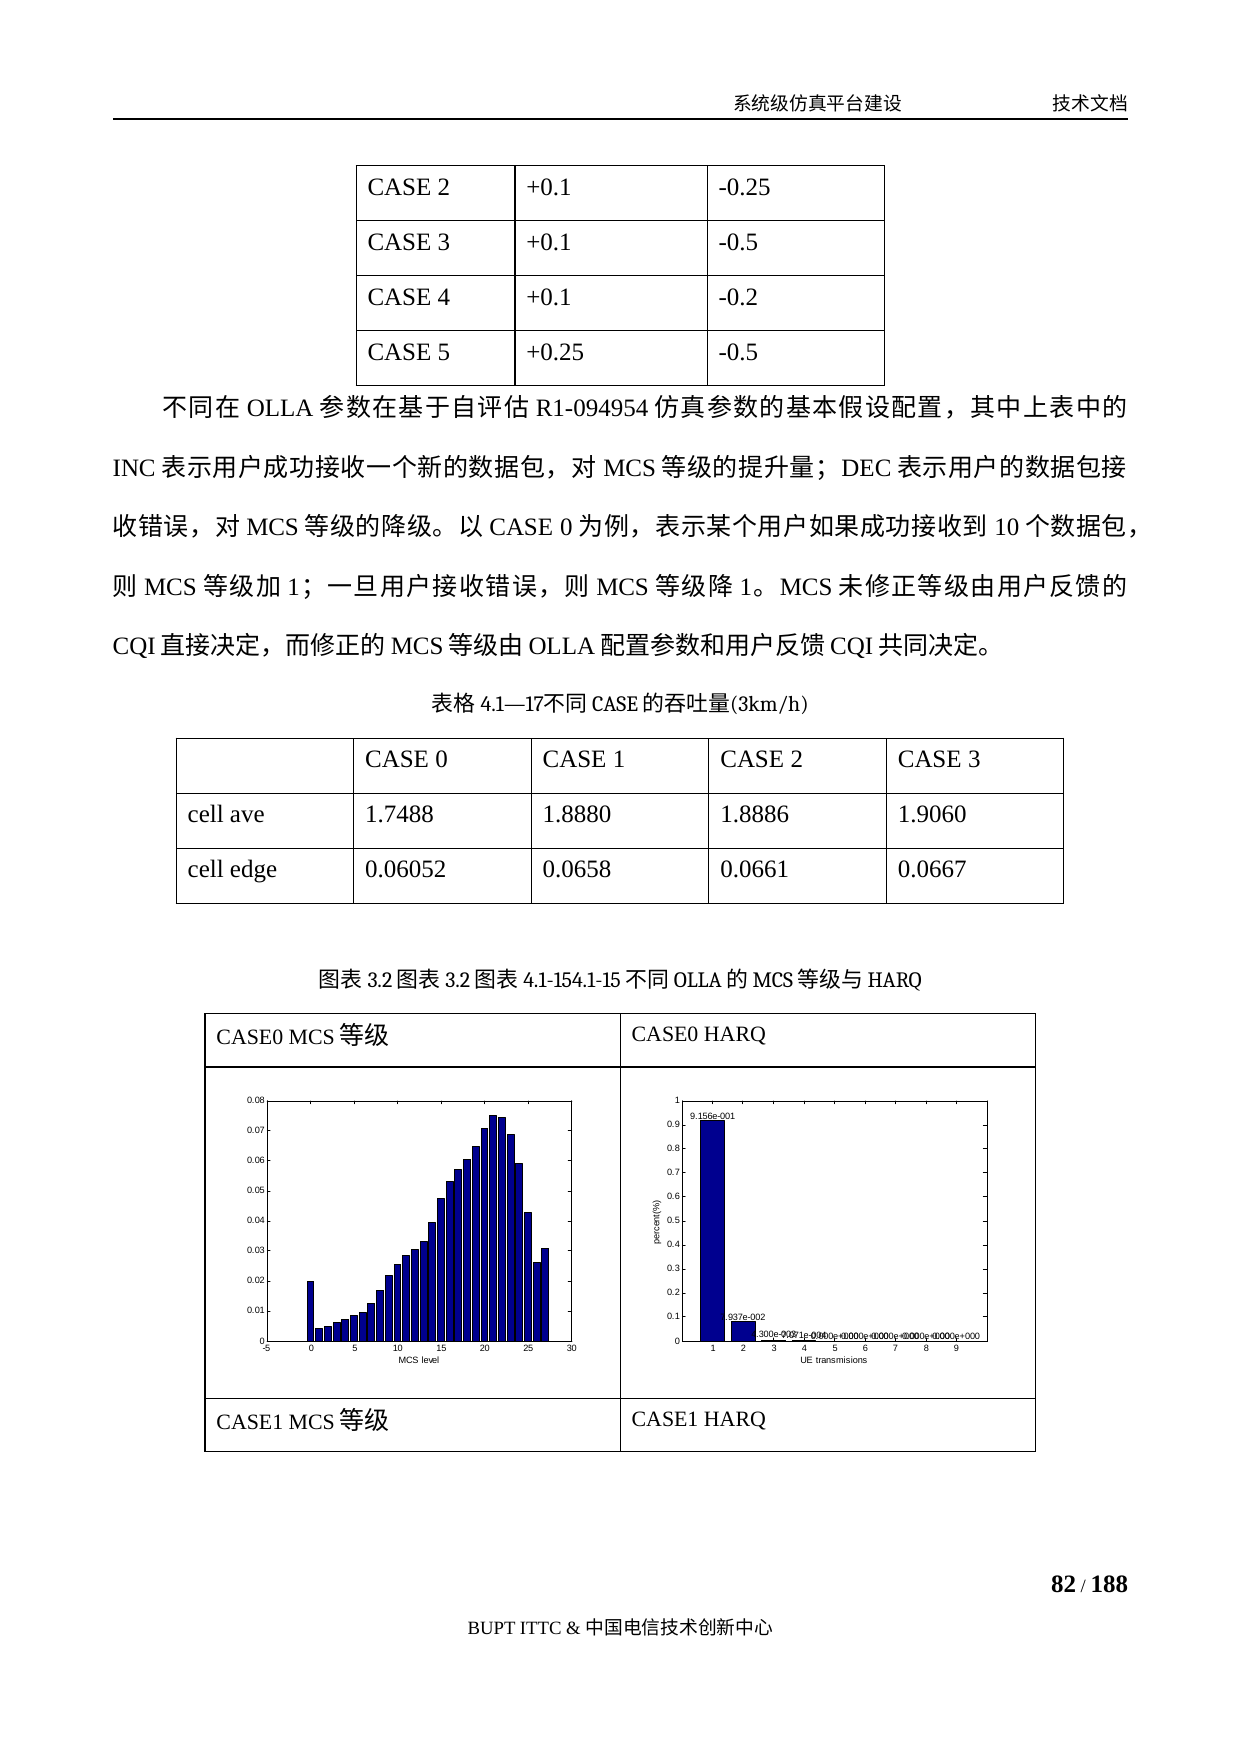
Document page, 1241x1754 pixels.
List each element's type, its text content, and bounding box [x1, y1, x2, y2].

table_cell 1.8886 [709, 794, 886, 847]
table_cell CASE 3 [357, 221, 514, 275]
table_cell CASE 4 [357, 276, 514, 330]
table_cell 1.7488 [354, 794, 531, 847]
table_cell cell edge [177, 849, 353, 902]
table_cell CASE 5 [357, 331, 514, 385]
table_cell -0.5 [708, 331, 884, 385]
table_header CASE 1 [532, 739, 708, 792]
text 不同在OLLA参数在基于自评估R1-094954仿真参数的基本假设配置，其中上表中的INC表示用户成功接收一个新的数据包，对MCS等级的提升量；DEC表示用户的数据包接收错误，对MCS等级的降级。以CASE 0为例，表示某个用户如果成功接收到10个数据包，则MCS等级加1；一旦用户接收错误，则MCS等级降1。MCS未修正等级由用户反馈的CQI直接决定，而修正的MCS等级由OLLA配置参数和用户反馈CQI共同决定。 [112, 386, 1128, 664]
text 图表 3.2 3.2 4.1 不同OLLA的MCS等级与HARQ [112, 958, 1128, 997]
table_cell +0.1 [516, 276, 707, 330]
table_header CASE0 HARQ [621, 1014, 1035, 1066]
table_cell +0.25 [516, 331, 707, 385]
table_cell -0.2 [708, 276, 884, 330]
table_header CASE 3 [887, 739, 1063, 792]
table_cell 0.0661 [709, 849, 886, 902]
table_cell [206, 1068, 620, 1397]
table_cell 1.8880 [532, 794, 708, 847]
table_header CASE 2 [709, 739, 886, 792]
table_cell 0.0667 [887, 849, 1063, 902]
table_cell CASE1 MCS等级 [206, 1399, 620, 1451]
table_header CASE0 MCS等级 [206, 1014, 620, 1066]
table_cell +0.1 [516, 221, 707, 275]
table_cell CASE1 HARQ [621, 1399, 1035, 1451]
table_header [177, 739, 353, 792]
table_cell [621, 1068, 1035, 1397]
table_cell -0.5 [708, 221, 884, 275]
table_cell CASE 2 [357, 166, 514, 220]
table_cell cell ave [177, 794, 353, 847]
table_cell +0.1 [516, 166, 707, 220]
table_cell 1.9060 [887, 794, 1063, 847]
table_cell 0.06052 [354, 849, 531, 902]
table_header CASE 0 [354, 739, 531, 792]
table_cell 0.0658 [532, 849, 708, 902]
table_cell -0.25 [708, 166, 884, 220]
